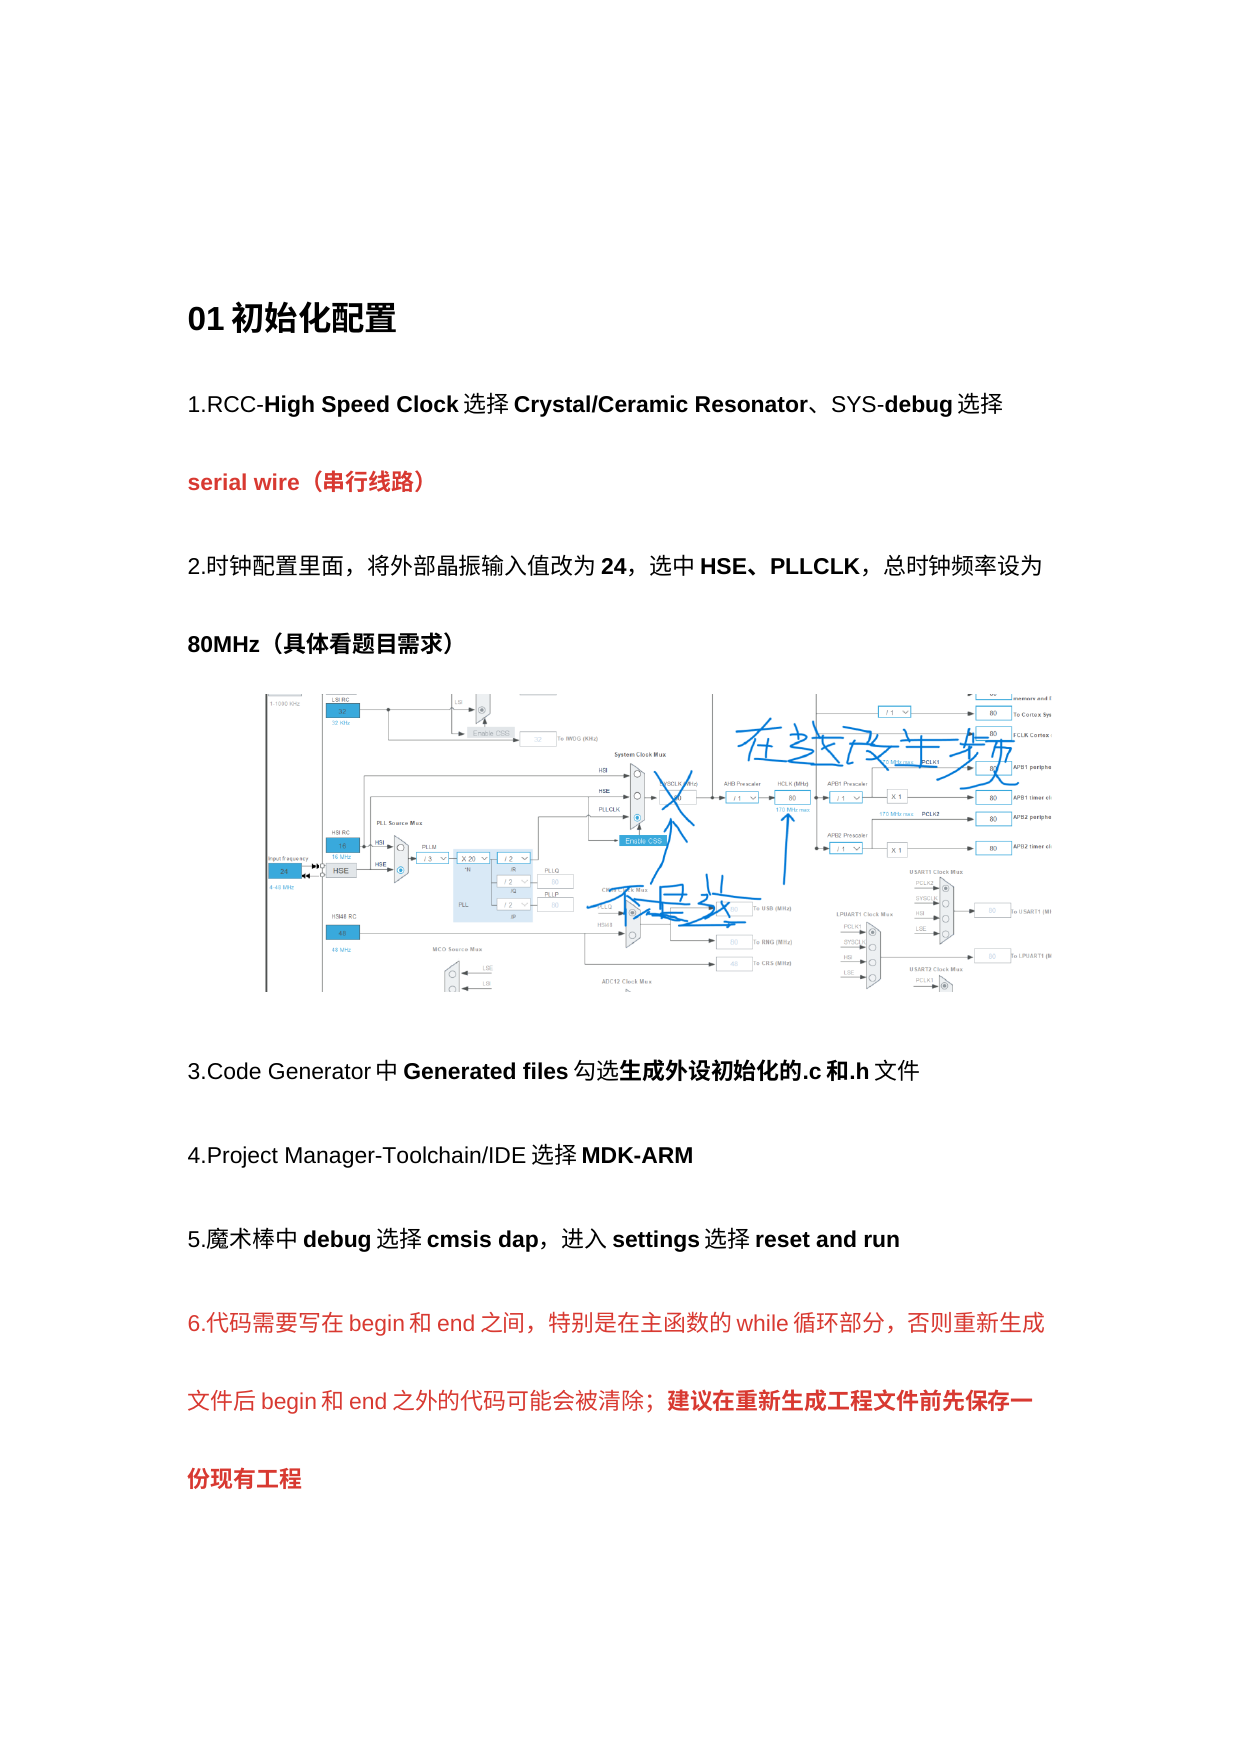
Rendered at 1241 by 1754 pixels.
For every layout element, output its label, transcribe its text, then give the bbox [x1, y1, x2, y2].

text 2.时钟配置里面，将外部晶振输入值改为24，选中HSE、PLLCLK，总时钟频率设为80MHz（具体看题目需求） [187, 532, 1053, 675]
picture [188, 694, 1052, 992]
text 5.魔术棒中debug选择cmsis dap，进入settings选择reset and run [187, 1205, 1053, 1270]
text 6.代码需要写在begin和end之间，特别是在主函数的while循环部分，否则重新生成文件后begin和end之外的代码可能会被清除；建议在重新生成工程文件前先保存一份现有工程 [187, 1289, 1053, 1510]
text 3.Code Generator中Generated files勾选生成外设初始化的.c和.h文件 [187, 1037, 1053, 1102]
text 01初始化配置 [187, 283, 1053, 348]
text 1.RCC-High Speed Clock选择Crystal/Ceramic Resonator、SYS-debug选择serial wire（串行线路） [187, 370, 1053, 513]
text 4.Project Manager-Toolchain/IDE选择MDK-ARM [187, 1121, 1053, 1186]
